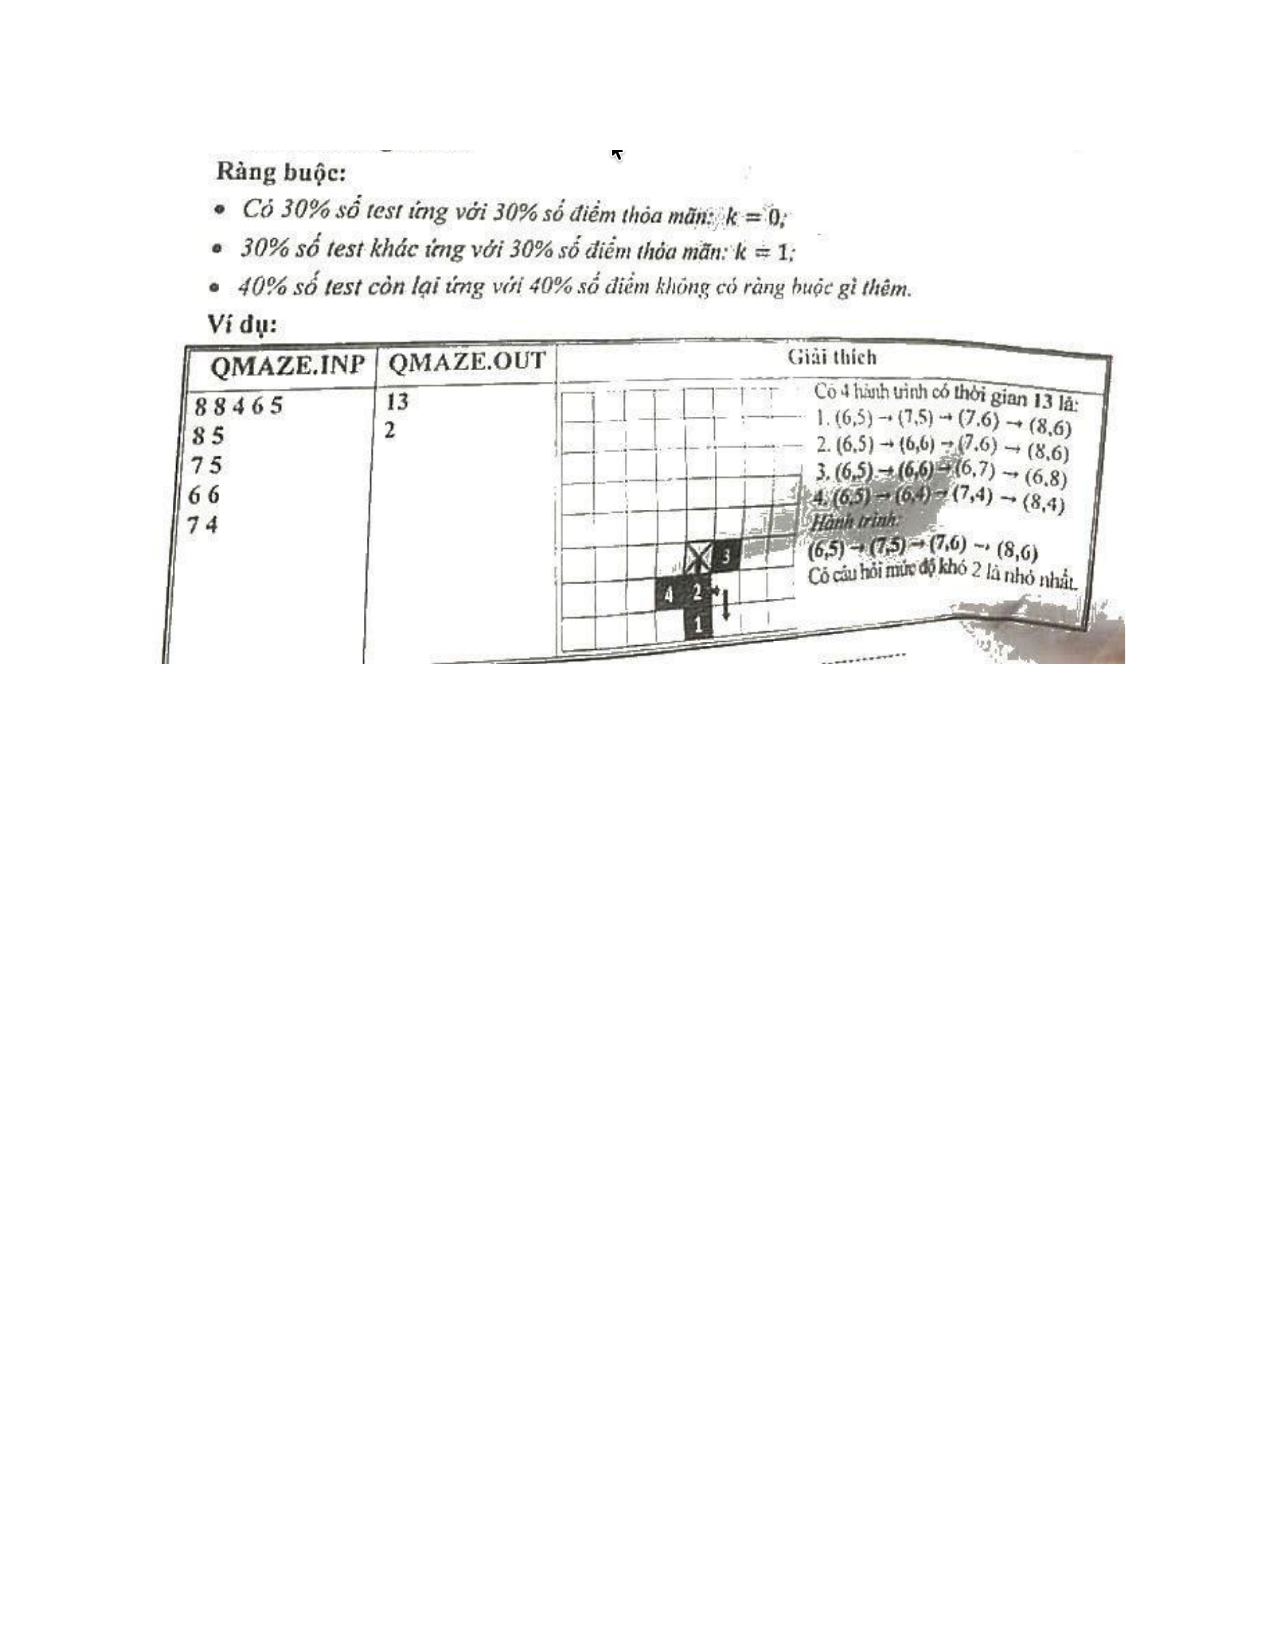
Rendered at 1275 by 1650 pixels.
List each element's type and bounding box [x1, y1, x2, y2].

picture [150, 150, 1125, 718]
